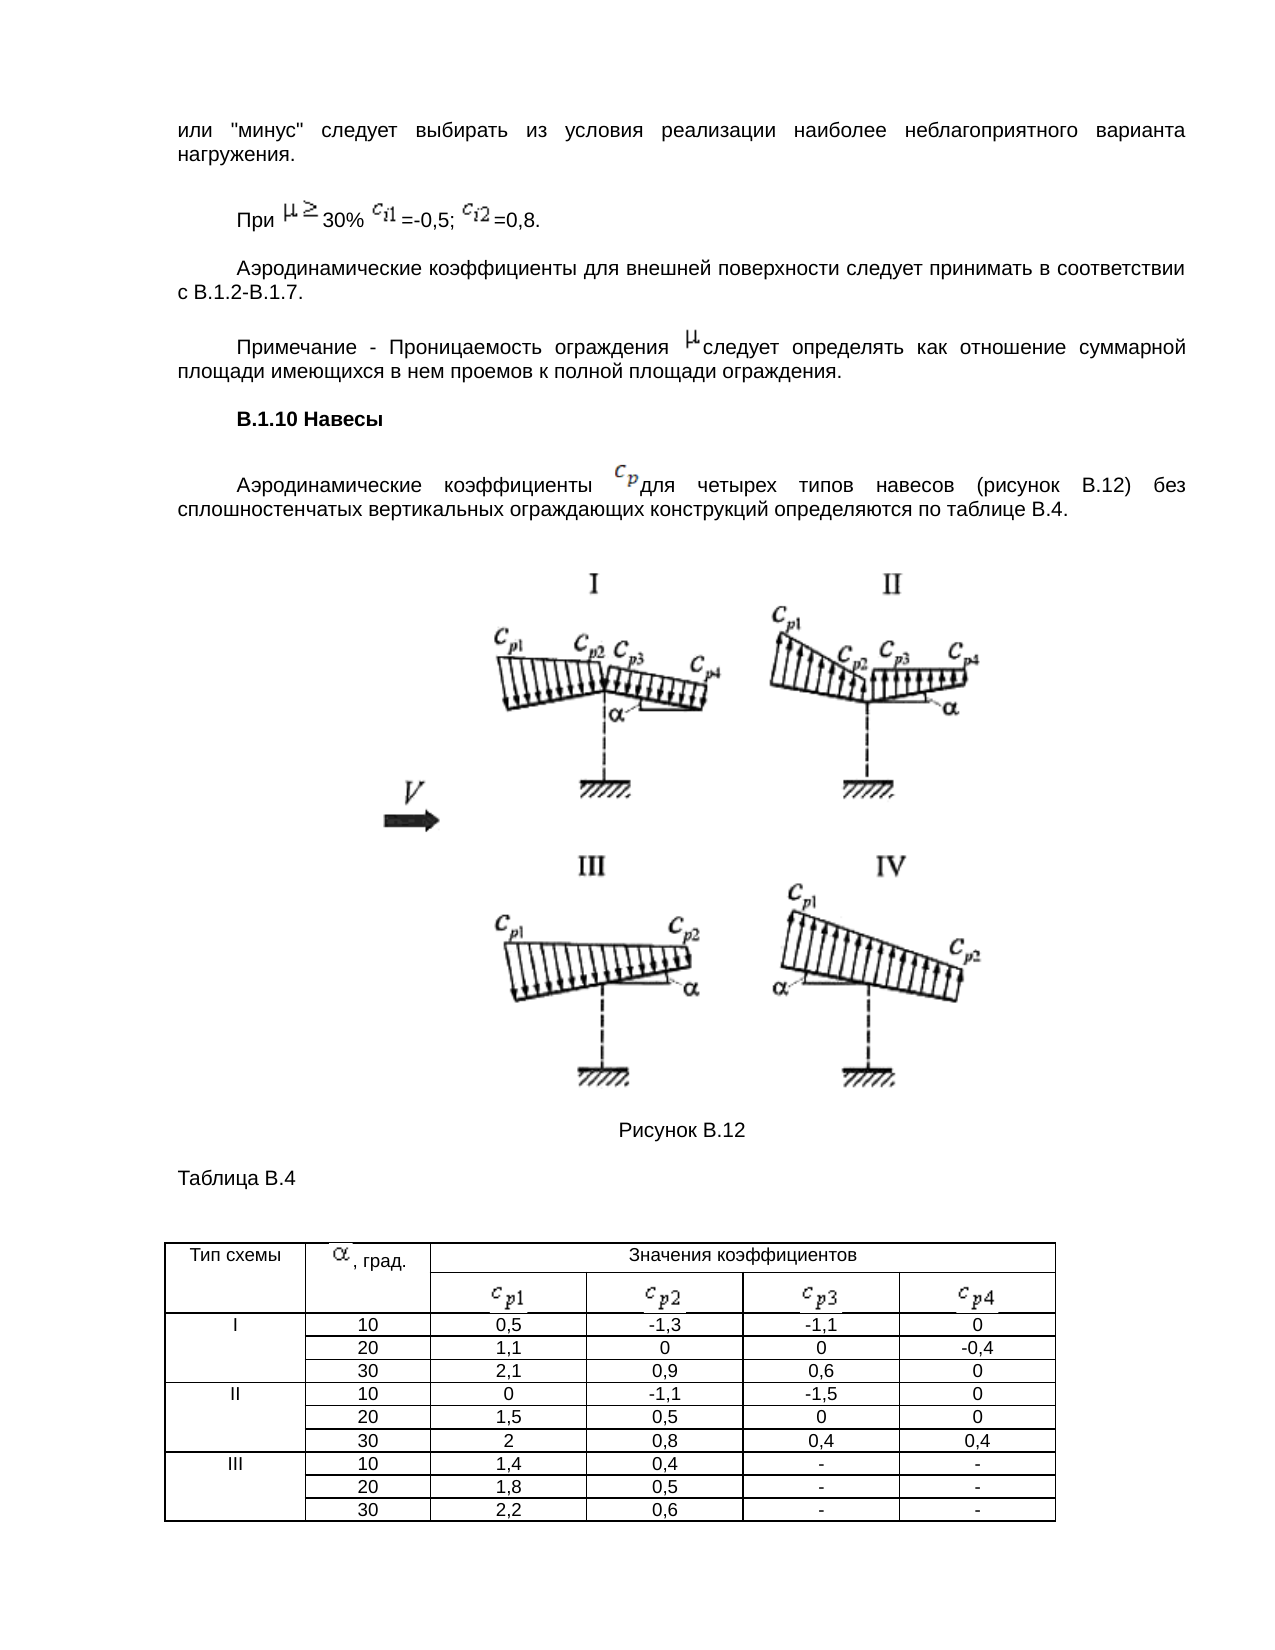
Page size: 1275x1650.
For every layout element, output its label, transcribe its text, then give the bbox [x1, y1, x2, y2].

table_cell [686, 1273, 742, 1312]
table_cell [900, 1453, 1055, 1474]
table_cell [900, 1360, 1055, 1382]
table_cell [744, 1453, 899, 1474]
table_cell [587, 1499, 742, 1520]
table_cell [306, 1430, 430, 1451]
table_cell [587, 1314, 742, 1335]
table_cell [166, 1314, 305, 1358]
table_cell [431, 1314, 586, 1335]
text В.1.10 Навесы [177, 407, 1186, 431]
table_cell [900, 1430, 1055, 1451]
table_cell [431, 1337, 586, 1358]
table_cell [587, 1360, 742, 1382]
picture [800, 1273, 843, 1313]
picture [489, 1273, 528, 1313]
picture [280, 196, 323, 228]
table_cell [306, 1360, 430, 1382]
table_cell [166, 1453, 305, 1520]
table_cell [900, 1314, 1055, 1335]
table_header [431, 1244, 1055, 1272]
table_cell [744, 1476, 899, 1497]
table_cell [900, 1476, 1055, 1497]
picture [370, 190, 402, 228]
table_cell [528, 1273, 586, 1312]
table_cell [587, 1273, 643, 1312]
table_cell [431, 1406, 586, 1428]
picture [460, 190, 494, 228]
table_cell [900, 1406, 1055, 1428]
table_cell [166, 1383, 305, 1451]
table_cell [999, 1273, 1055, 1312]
picture [682, 327, 703, 355]
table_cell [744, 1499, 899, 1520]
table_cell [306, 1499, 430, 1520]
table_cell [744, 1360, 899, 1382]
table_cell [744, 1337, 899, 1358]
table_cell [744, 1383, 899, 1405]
text При 30% =-0,5; =0,8. [177, 190, 1186, 232]
picture [643, 1273, 686, 1313]
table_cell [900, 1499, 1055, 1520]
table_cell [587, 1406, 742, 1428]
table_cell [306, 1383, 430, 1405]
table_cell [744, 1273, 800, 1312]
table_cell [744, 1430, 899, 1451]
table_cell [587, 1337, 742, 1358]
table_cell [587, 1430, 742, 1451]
picture [614, 454, 640, 492]
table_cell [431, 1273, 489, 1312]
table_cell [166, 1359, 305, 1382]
text Примечание - Проницаемость ограждения следует определять как отношение суммарной площади имеющихся в нем проемов к полной площади ограждения. [177, 328, 1186, 383]
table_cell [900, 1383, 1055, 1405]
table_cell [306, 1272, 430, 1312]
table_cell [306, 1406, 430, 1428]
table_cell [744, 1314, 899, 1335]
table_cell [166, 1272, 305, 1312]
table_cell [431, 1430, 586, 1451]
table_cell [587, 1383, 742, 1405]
picture [956, 1273, 999, 1313]
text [177, 118, 1186, 166]
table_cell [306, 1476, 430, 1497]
text Рисунок В.12 [177, 1117, 1186, 1141]
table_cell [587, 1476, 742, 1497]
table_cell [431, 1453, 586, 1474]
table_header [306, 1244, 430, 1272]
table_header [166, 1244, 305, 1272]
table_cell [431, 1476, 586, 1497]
text Аэродинамические коэффициенты для четырех типов навесов (рисунок В.12) без сплошностенчатых вертикальных ограждающих конструкций определяются по таблице В.4. [177, 454, 1186, 520]
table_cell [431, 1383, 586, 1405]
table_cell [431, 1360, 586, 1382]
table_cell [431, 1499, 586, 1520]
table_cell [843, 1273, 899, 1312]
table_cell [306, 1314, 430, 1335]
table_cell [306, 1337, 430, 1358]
text Таблица В.4 [177, 1165, 1186, 1189]
picture [382, 573, 982, 1089]
text Аэродинамические коэффициенты для внешней поверхности следует принимать в соответствии с В.1.2-В.1.7. [177, 256, 1186, 304]
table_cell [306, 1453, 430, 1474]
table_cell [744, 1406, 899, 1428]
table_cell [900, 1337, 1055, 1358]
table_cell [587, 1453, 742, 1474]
picture [329, 1243, 353, 1267]
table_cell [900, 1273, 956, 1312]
